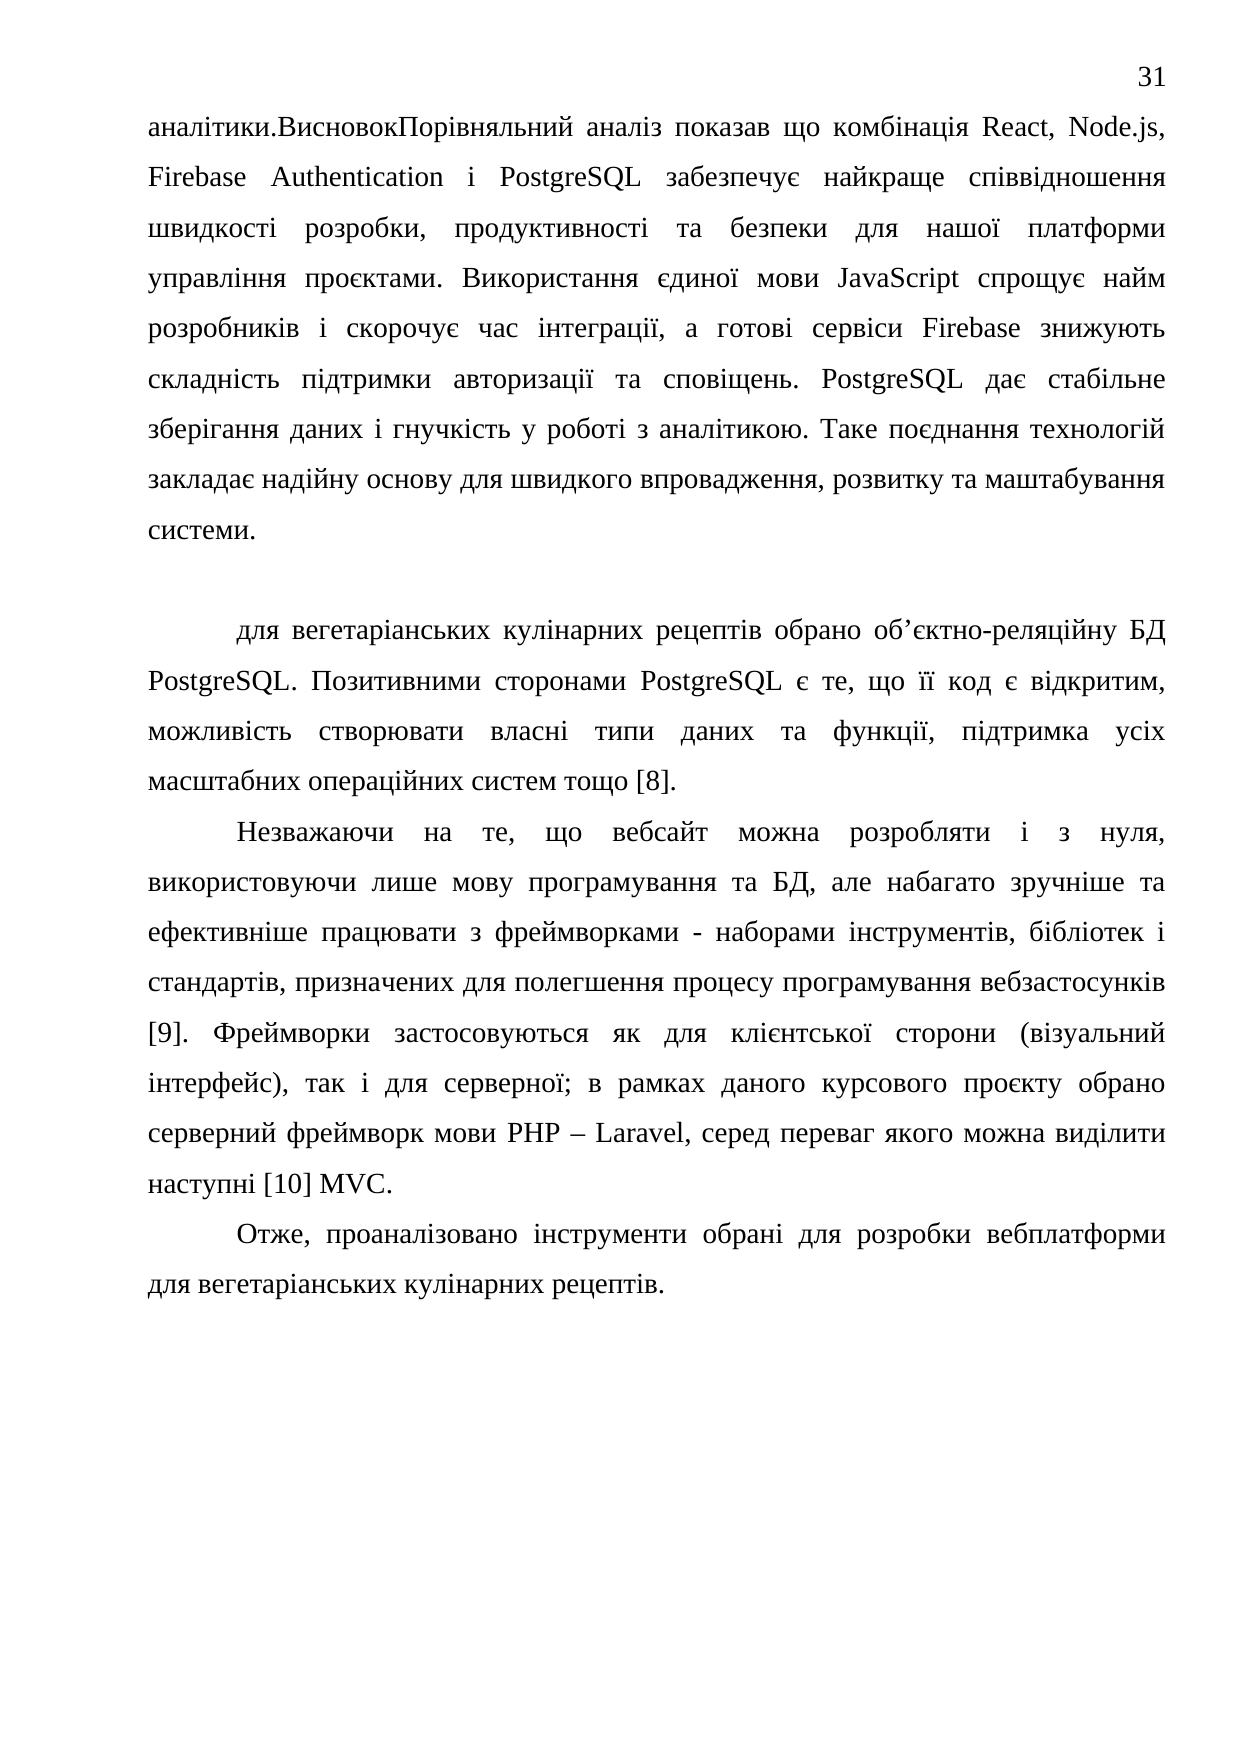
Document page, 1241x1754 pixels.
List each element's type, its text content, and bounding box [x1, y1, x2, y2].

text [148, 109, 1167, 545]
text для вегетаріанських кулінарних рецептів обрано об’єктно-реляційну БД PostgreSQL. Позитивними сторонами PostgreSQL є те, що її код є відкритим, можливість створювати власні типи даних та функції, підтримка усіх масштабних операційних систем тощо [8]. [148, 612, 1167, 797]
text Отже, проаналізовано інструменти обрані для розробки вебплатформи для вегетаріанських кулінарних рецептів. [148, 1216, 1167, 1300]
text Незважаючи на те, що вебсайт можна розробляти і з нуля, використовуючи лише мову програмування та БД, але набагато зручніше та ефективніше працювати з фреймворками - наборами інструментів, бібліотек і стандартів, призначених для полегшення процесу програмування вебзастосунків [9]. Фреймворки застосовуються як для клієнтської сторони (візуальний інтерфейс), так і для серверної; в рамках даного курсового проєкту обрано серверний фреймворк мови PHP – Laravel, серед переваг якого можна виділити наступні [10] MVC. [148, 814, 1167, 1199]
